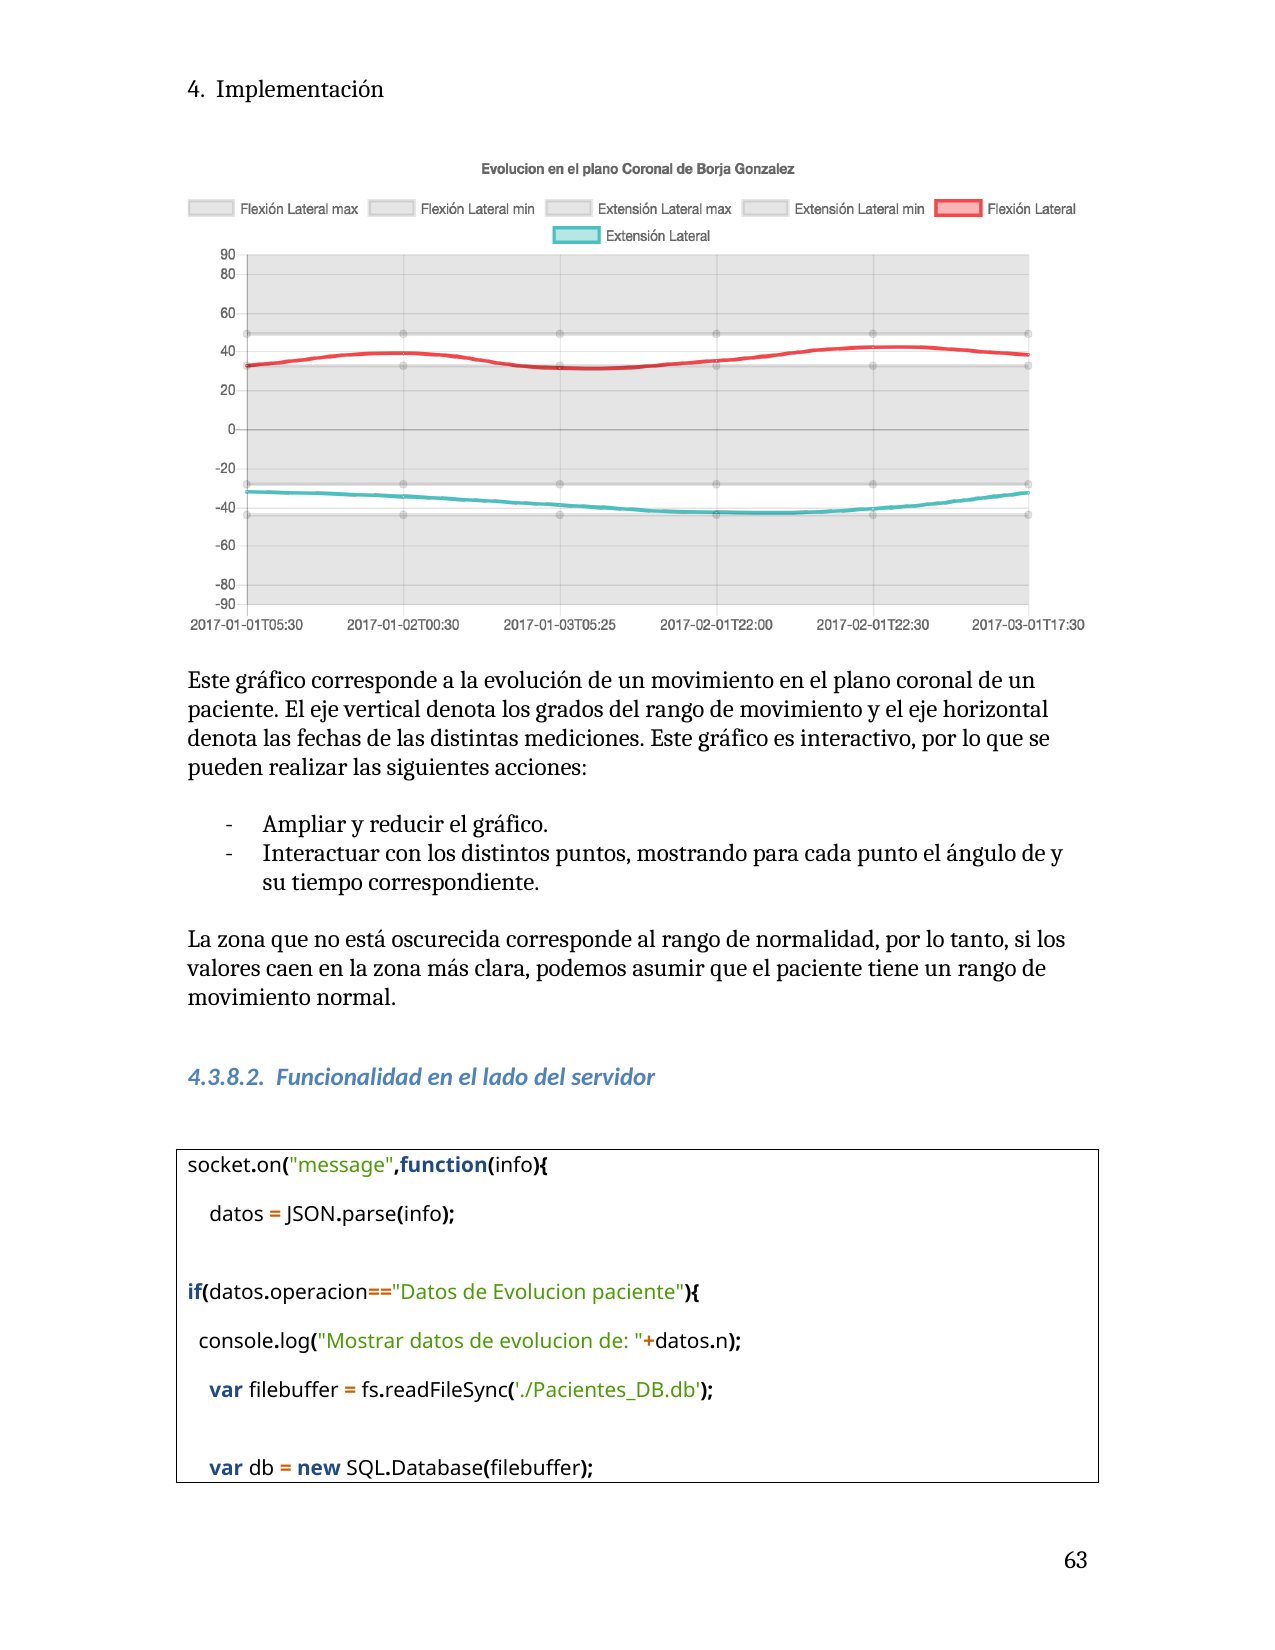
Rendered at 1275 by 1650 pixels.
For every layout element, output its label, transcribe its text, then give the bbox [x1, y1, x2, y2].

subtitle 4.3.8.2. Funcionalidad en el lado del servidor [187, 1061, 1087, 1091]
list La zona que no está oscurecida corresponde al rango de normalidad, por lo si los valores caen en la zona más clara, podemos asumir que el paciente tiene un rango de movimiento normal. [187, 925, 1087, 1011]
list Ampliar y reducir el gráfico. [225, 810, 1087, 839]
list Interactuar con los distintos puntos, mostrando para cada punto el ángulo de y su tiempo correspondiente. [225, 839, 1087, 896]
table_header [177, 1150, 1098, 1482]
picture [187, 150, 1088, 638]
text Este gráfico corresponde a la evolución de un movimiento en el plano coronal de un paciente. El eje vertical denota los grados del rango de movimiento y el eje horizontal denota las fechas de las distintas mediciones. Este gráfico es interactivo, por lo que se pueden realizar las siguientes acciones: [187, 666, 1087, 781]
